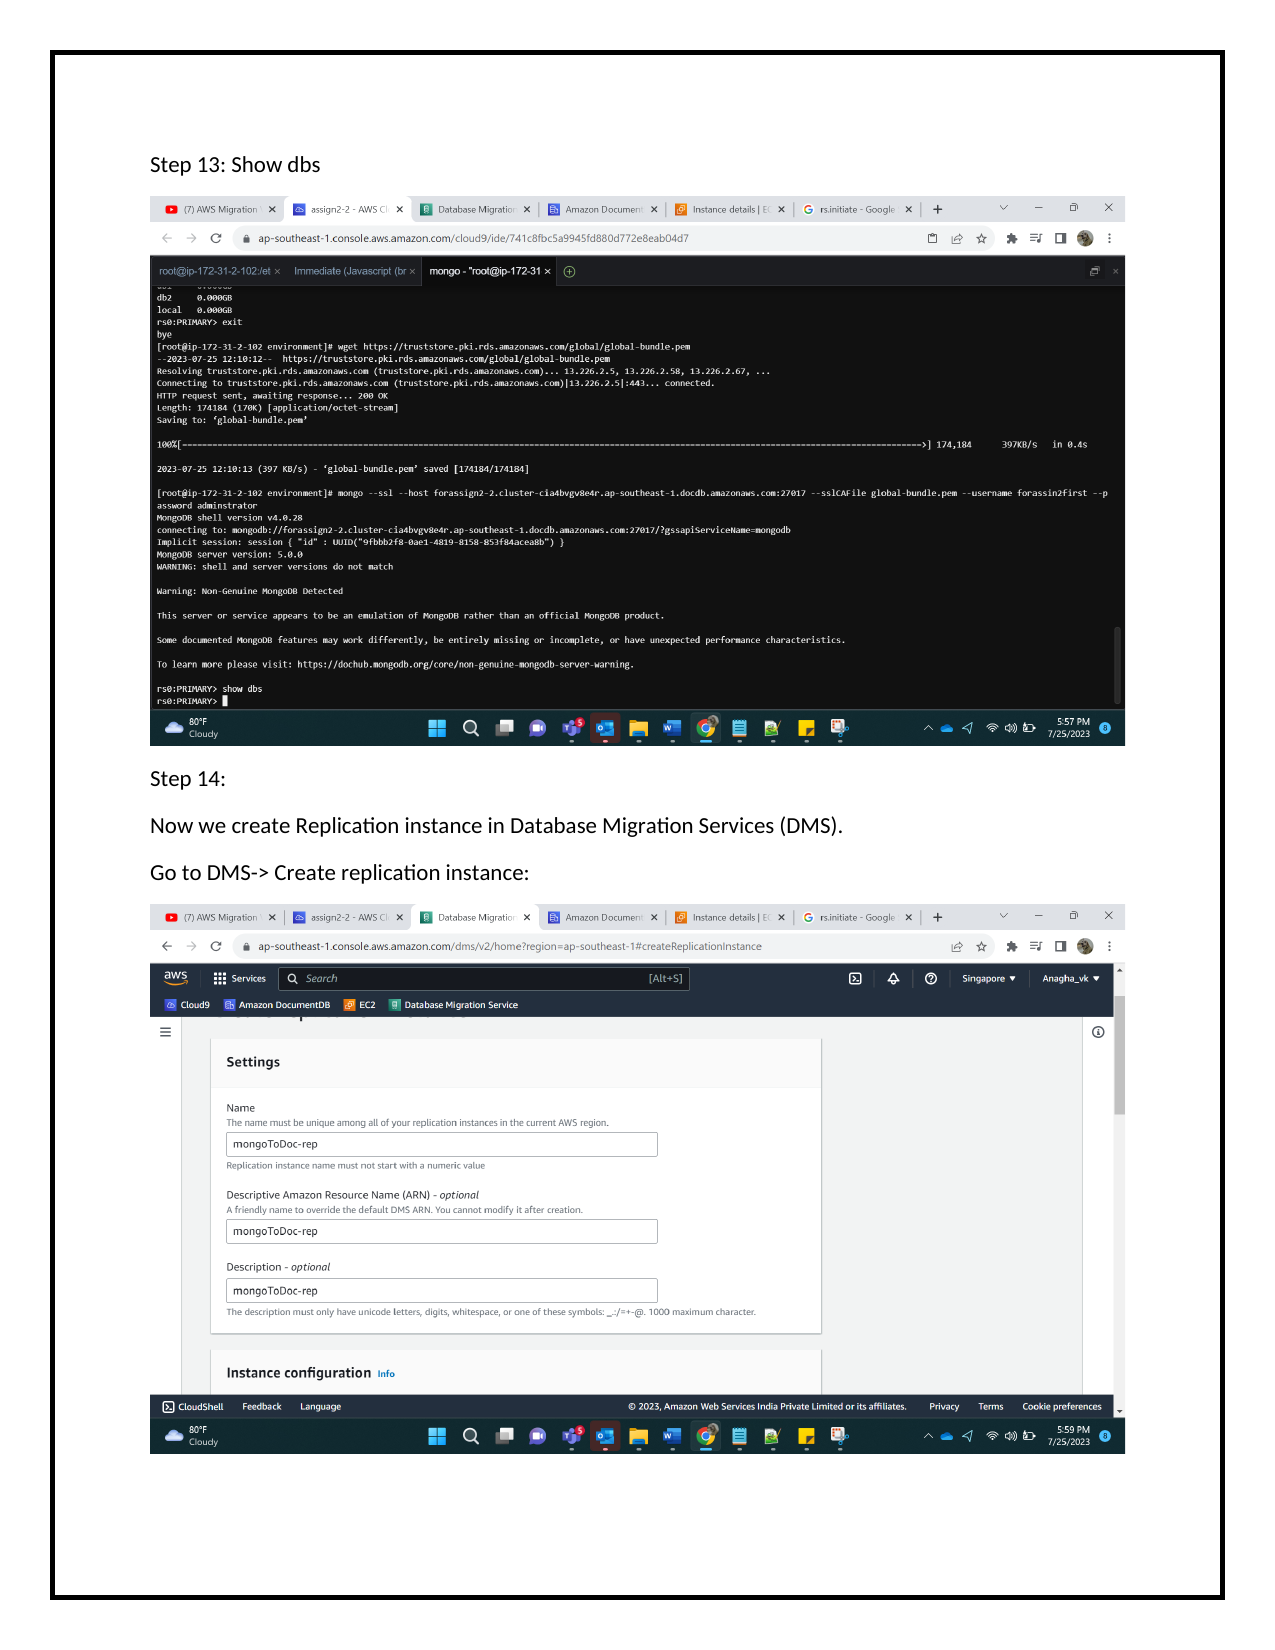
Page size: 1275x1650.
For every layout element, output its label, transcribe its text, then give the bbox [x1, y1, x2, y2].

text Step 14: [150, 764, 1125, 792]
picture [150, 904, 1125, 1454]
text Step 13: Show dbs [150, 150, 1125, 178]
text Go to DMS-> Create replication instance: [150, 858, 1125, 886]
picture [150, 196, 1125, 746]
text Now we create Replication instance in Database Migration Services (DMS). [150, 811, 1125, 839]
